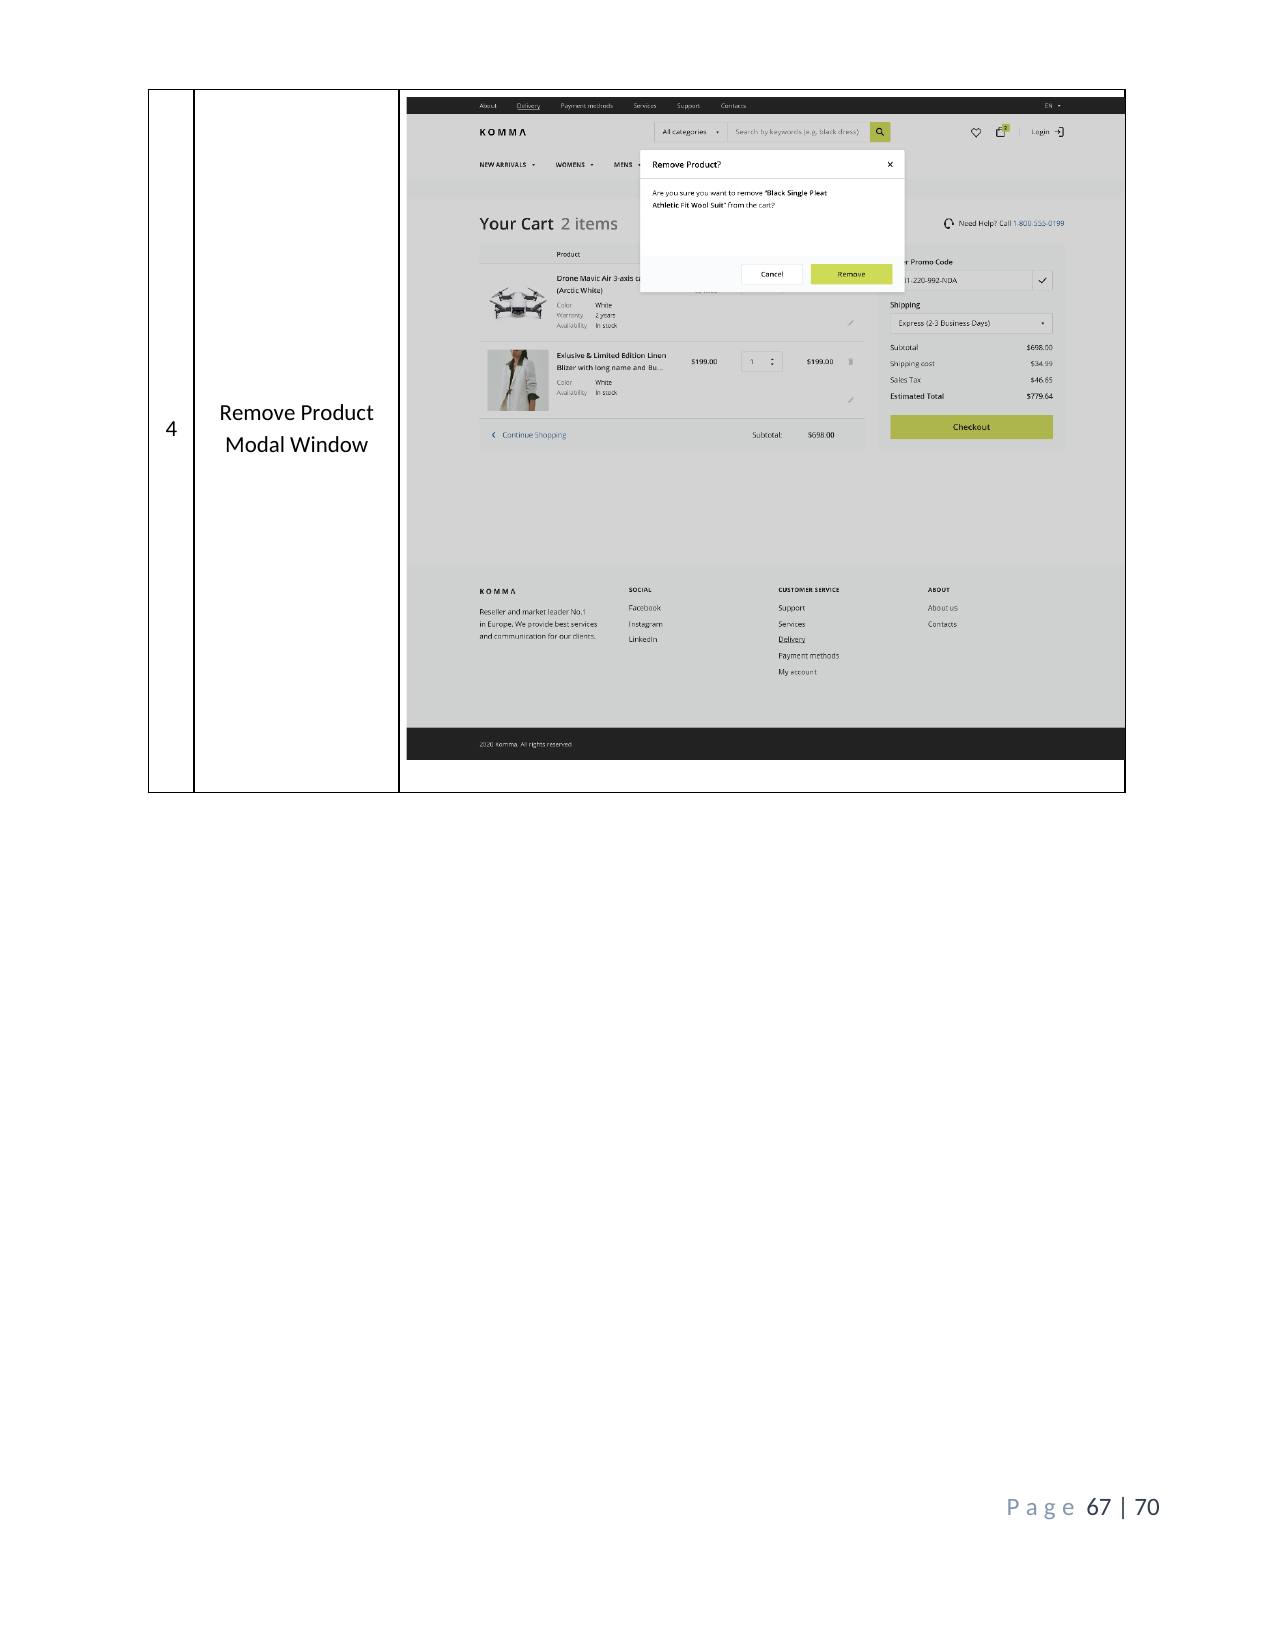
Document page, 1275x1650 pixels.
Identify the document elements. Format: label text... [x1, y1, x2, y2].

table_cell [400, 90, 1124, 792]
table_cell Remove Product Modal Window [195, 90, 398, 792]
picture [406, 97, 1125, 760]
table_cell 4 [149, 90, 193, 792]
